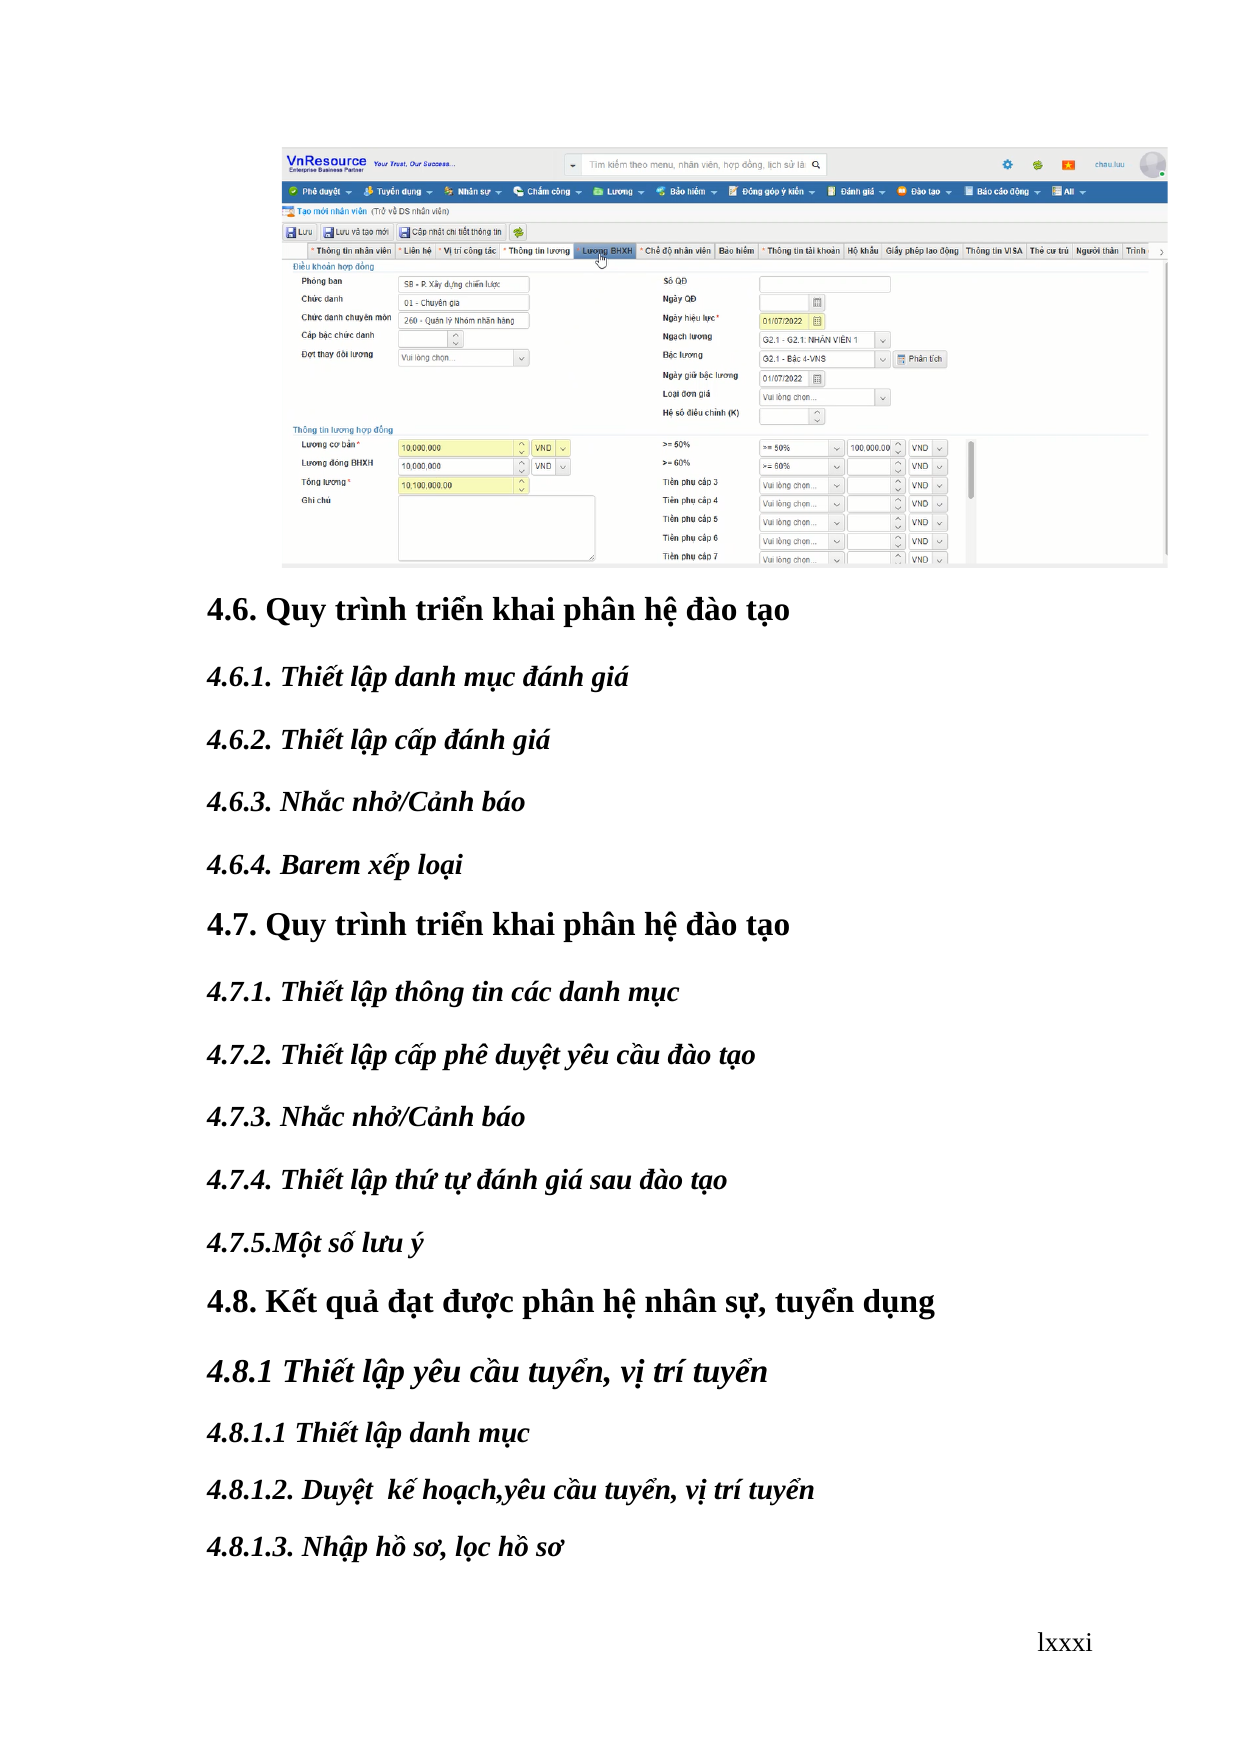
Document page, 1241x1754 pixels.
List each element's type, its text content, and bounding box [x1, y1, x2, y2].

subtitle 4.6.3. Nhắc nhở/Cảnh báo [207, 784, 1092, 818]
subtitle 4.8.1.3. Nhập hồ sơ, lọc hồ sơ [207, 1529, 1092, 1562]
subtitle 4.6. Quy trình triển khai phân hệ đào tạo [207, 589, 1092, 627]
subtitle 4.7.4. Thiết lập thứ tự đánh giá sau đào tạo [207, 1162, 1092, 1196]
subtitle 4.6.1. Thiết lập danh mục đánh giá [207, 659, 1092, 692]
subtitle 4.8.1.2. Duyệt kế hoạch,yêu cầu tuyển, vị trí tuyển [207, 1472, 1092, 1506]
picture [281, 147, 1168, 568]
subtitle 4.8.1 Thiết lập yêu cầu tuyển, vị trí tuyển [207, 1352, 1092, 1390]
subtitle 4.7.5.Một số lưu ý [207, 1225, 1092, 1259]
subtitle 4.6.4. Barem xếp loại [207, 847, 1092, 881]
subtitle 4.8. Kết quả đạt được phân hệ nhân sự, tuyển dụng [207, 1282, 1092, 1320]
subtitle 4.7. Quy trình triển khai phân hệ đào tạo [207, 904, 1092, 942]
subtitle 4.7.3. Nhắc nhở/Cảnh báo [207, 1099, 1092, 1133]
subtitle 4.8.1.1 Thiết lập danh mục [207, 1416, 1092, 1449]
subtitle 4.6.2. Thiết lập cấp đánh giá [207, 722, 1092, 755]
subtitle 4.7.2. Thiết lập cấp phê duyệt yêu cầu đào tạo [207, 1037, 1092, 1070]
subtitle 4.7.1. Thiết lập thông tin các danh mục [207, 974, 1092, 1007]
